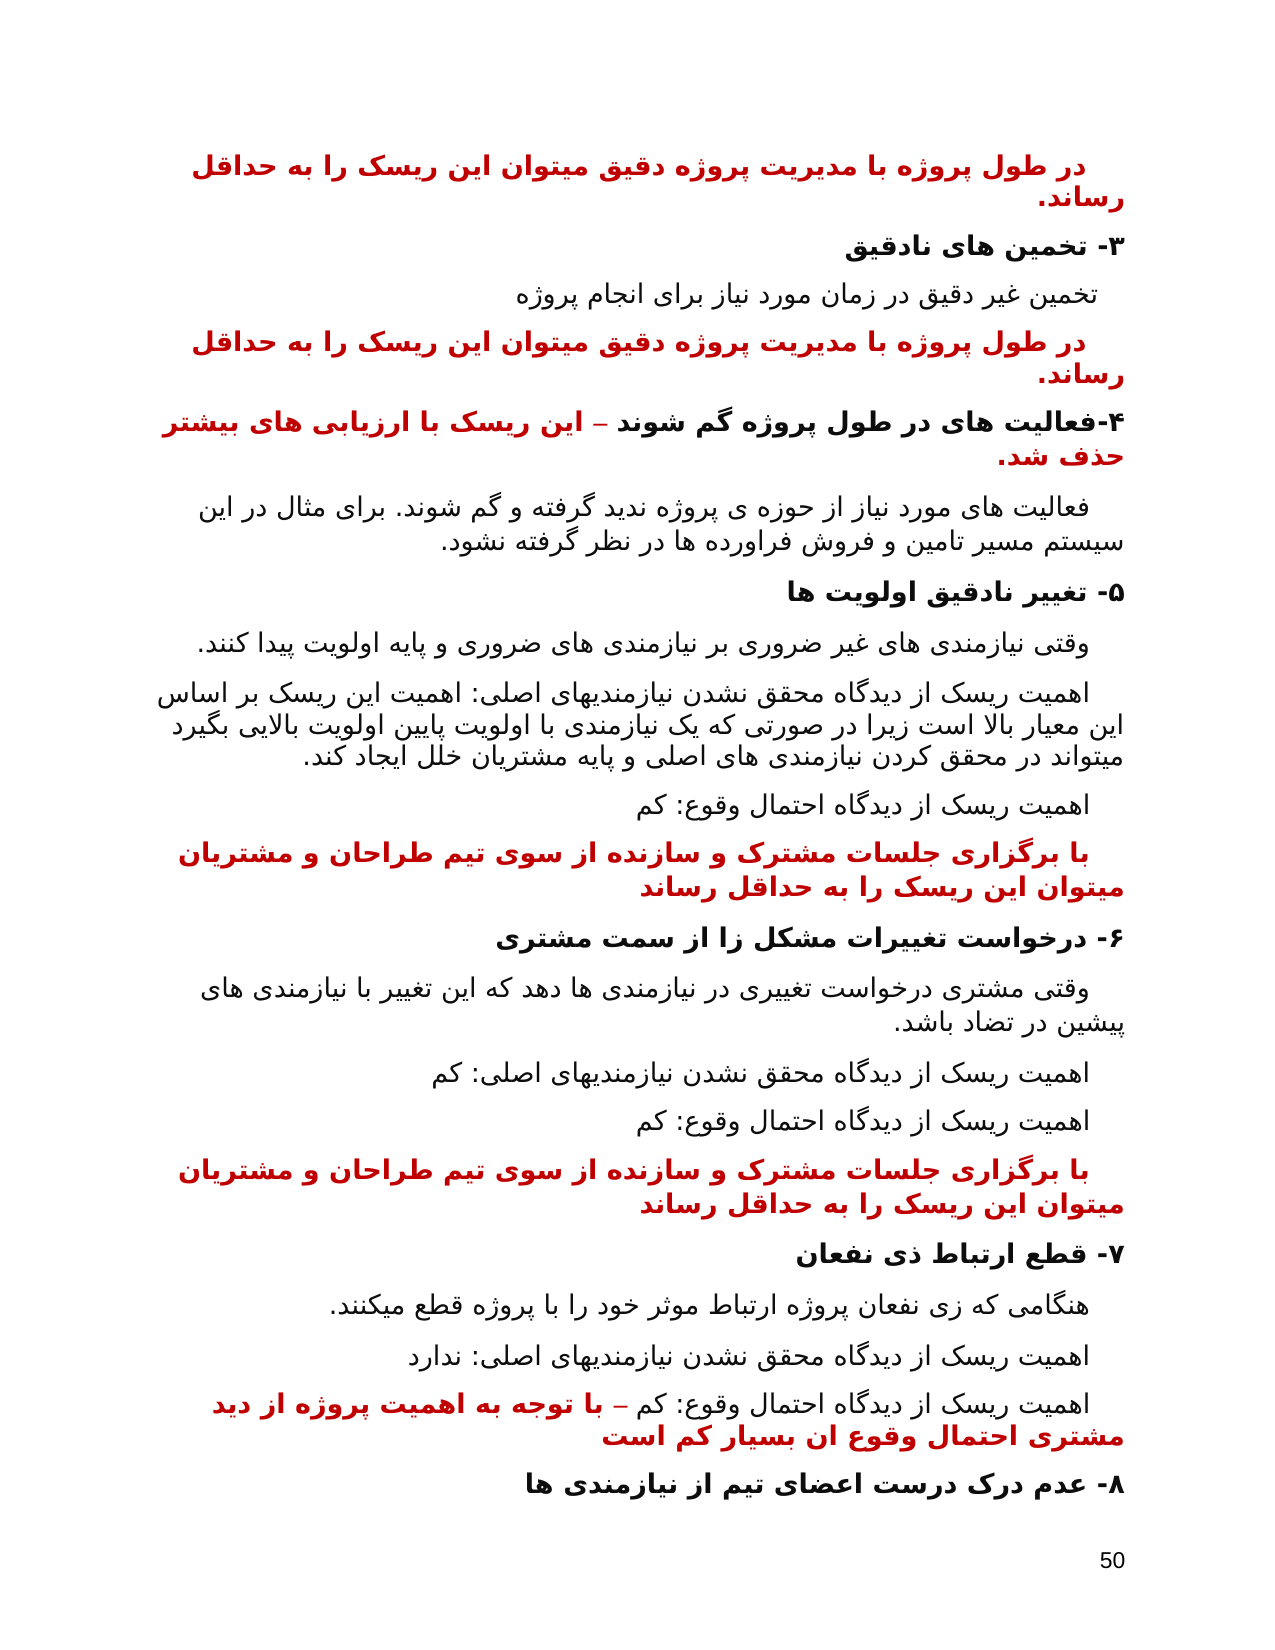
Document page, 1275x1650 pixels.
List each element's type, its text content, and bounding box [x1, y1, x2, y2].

text ۵- تغییر نادقیق اولویت ها [150, 576, 1125, 608]
text اهمیت ریسک از دیدگاه محقق نشدن نیازمندیهای اصلی: ندارد [150, 1340, 1125, 1372]
text اهمیت ریسک از دیدگاه احتمال وقوع: کم [150, 789, 1125, 821]
text هنگامی که زی نفعان پروژه ارتباط موثر خود را با پروژه قطع میکنند. [150, 1289, 1125, 1321]
text ۷- قطع ارتباط ذی نفعان [150, 1239, 1125, 1270]
text در طول پروژه با مدیریت پروژه دقیق میتوان این ریسک را به حداقل رساند. [150, 150, 1125, 213]
text اهمیت ریسک از دیدگاه محقق نشدن نیازمندیهای اصلی: کم [150, 1057, 1125, 1089]
text ۶- درخواست تغییرات مشکل زا از سمت مشتری [150, 922, 1125, 953]
text وقتی نیازمندی های غیر ضروری بر نیازمندی های ضروری و پایه اولویت پیدا کنند. [150, 627, 1125, 658]
text با برگزاری جلسات مشترک و سازنده از سوی تیم طراحان و مشتریان میتوان این ریسک را به حداقل رساند [150, 1154, 1125, 1219]
text در طول پروژه با مدیریت پروژه دقیق میتوان این ریسک را به حداقل رساند. [150, 327, 1125, 390]
text اهمیت ریسک از دیدگاه محقق نشدن نیازمندیهای اصلی: اهمیت این ریسک بر اساس این معیار بالا است زیرا در صورتی که یک نیازمندی با اولویت پایین اولویت بالایی بگیرد میتواند در محقق کردن نیازمندی های اصلی و پایه مشتریان خلل ایجاد کند. [150, 678, 1125, 772]
text اهمیت ریسک از دیدگاه احتمال وقوع: کم – با توجه به اهمیت پروژه از دید مشتری احتمال وقوع ان بسیار کم است [150, 1388, 1125, 1452]
text ۸- عدم درک درست اعضای تیم از نیازمندی ها [150, 1468, 1125, 1500]
text اهمیت ریسک از دیدگاه احتمال وقوع: کم [150, 1106, 1125, 1137]
text فعالیت های مورد نیاز از حوزه ی پروژه ندید گرفته و گم شوند. برای مثال در این سیستم مسیر تامین و فروش فراورده ها در نظر گرفته نشود. [150, 491, 1125, 557]
text وقتی مشتری درخواست تغییری در نیازمندی ها دهد که این تغییر با نیازمندی های پیشین در تضاد باشد. [150, 973, 1125, 1038]
text ۴-فعالیت های در طول پروژه گم شوند – این ریسک با ارزیابی های بیشتر حذف شد. [150, 406, 1125, 472]
text ۳- تخمین های نادقیق [150, 230, 1125, 261]
text با برگزاری جلسات مشترک و سازنده از سوی تیم طراحان و مشتریان میتوان این ریسک را به حداقل رساند [150, 837, 1125, 903]
text تخمین غیر دقیق در زمان مورد نیاز برای انجام پروژه [150, 278, 1125, 310]
